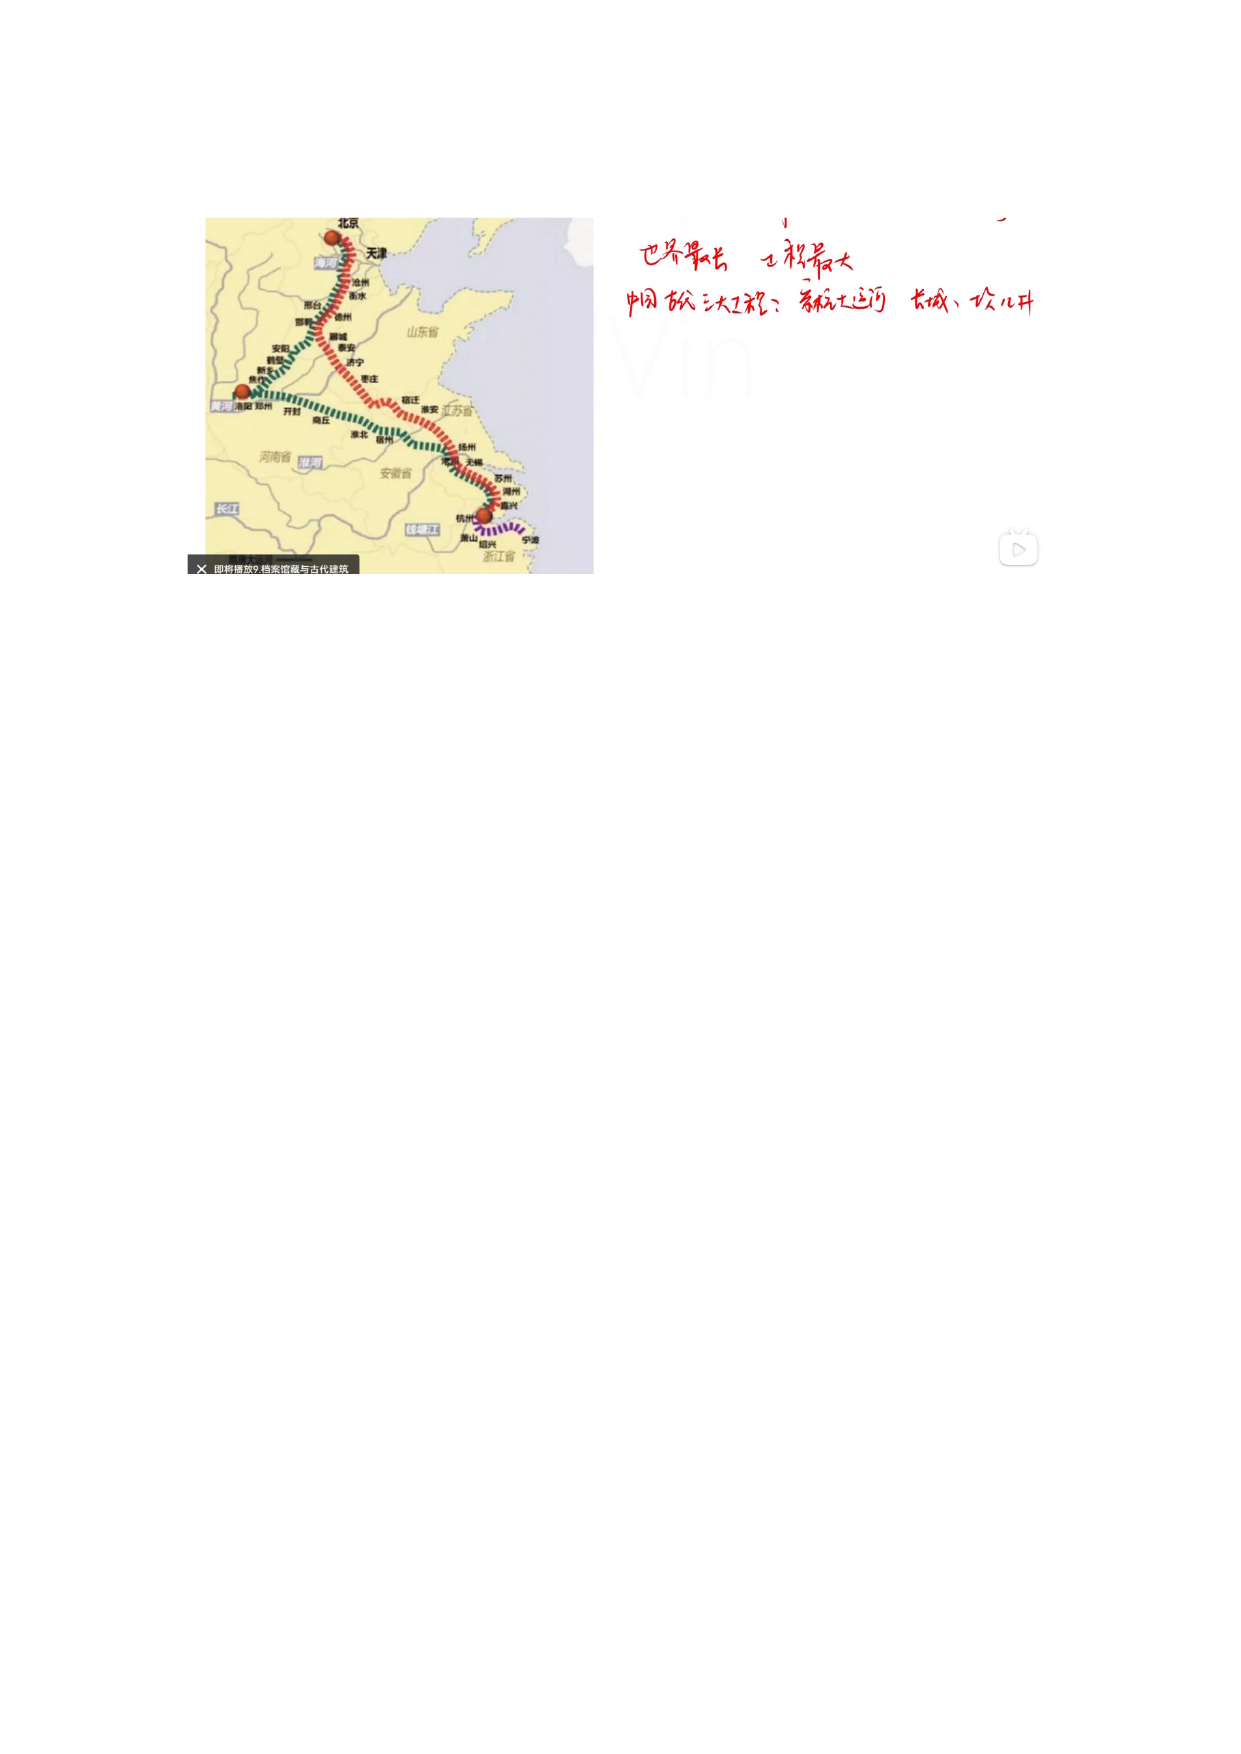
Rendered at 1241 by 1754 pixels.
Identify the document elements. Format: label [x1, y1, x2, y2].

picture [187, 162, 1053, 574]
